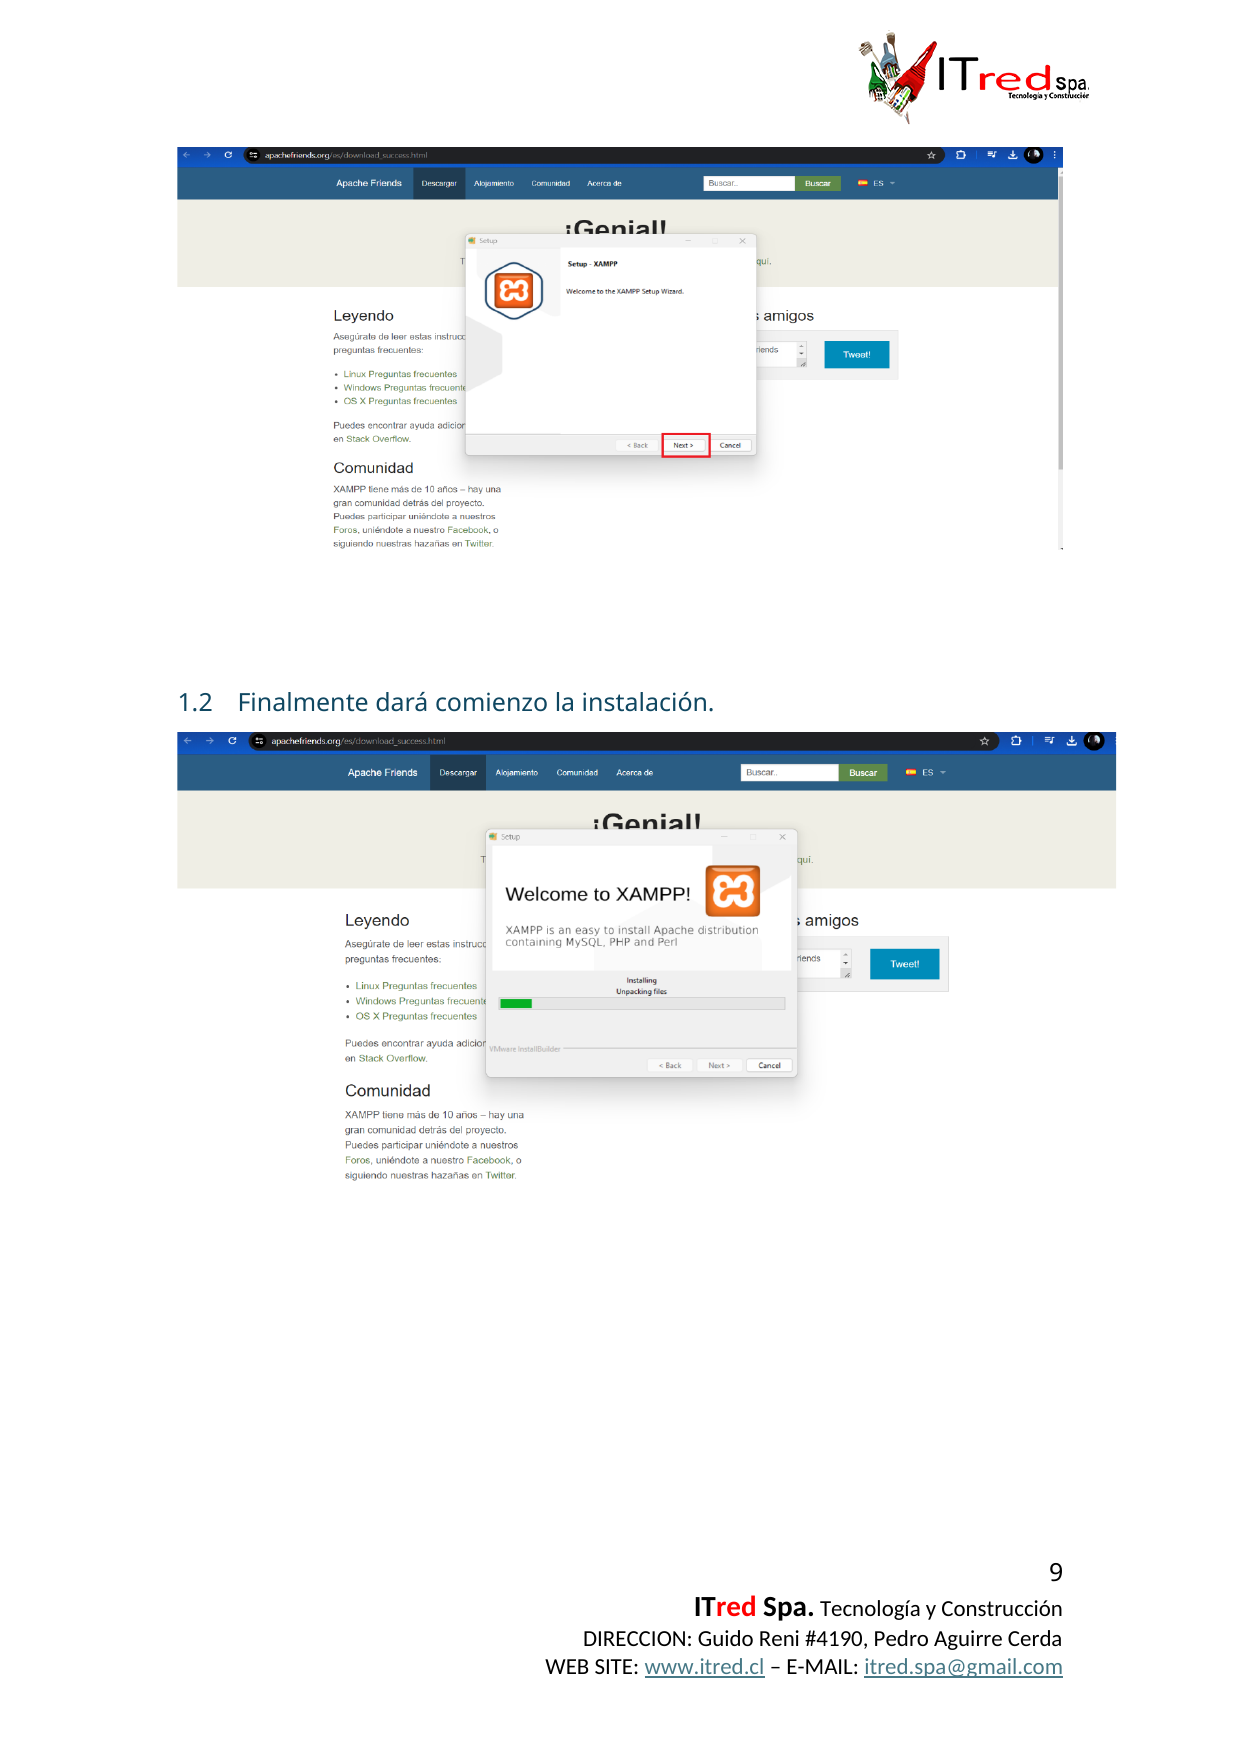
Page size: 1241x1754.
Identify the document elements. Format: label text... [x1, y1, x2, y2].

subtitle Finalmente dará comienzo la instalación. [177, 684, 1063, 718]
picture [177, 147, 1063, 550]
picture [177, 732, 1117, 1183]
picture [857, 30, 1089, 124]
